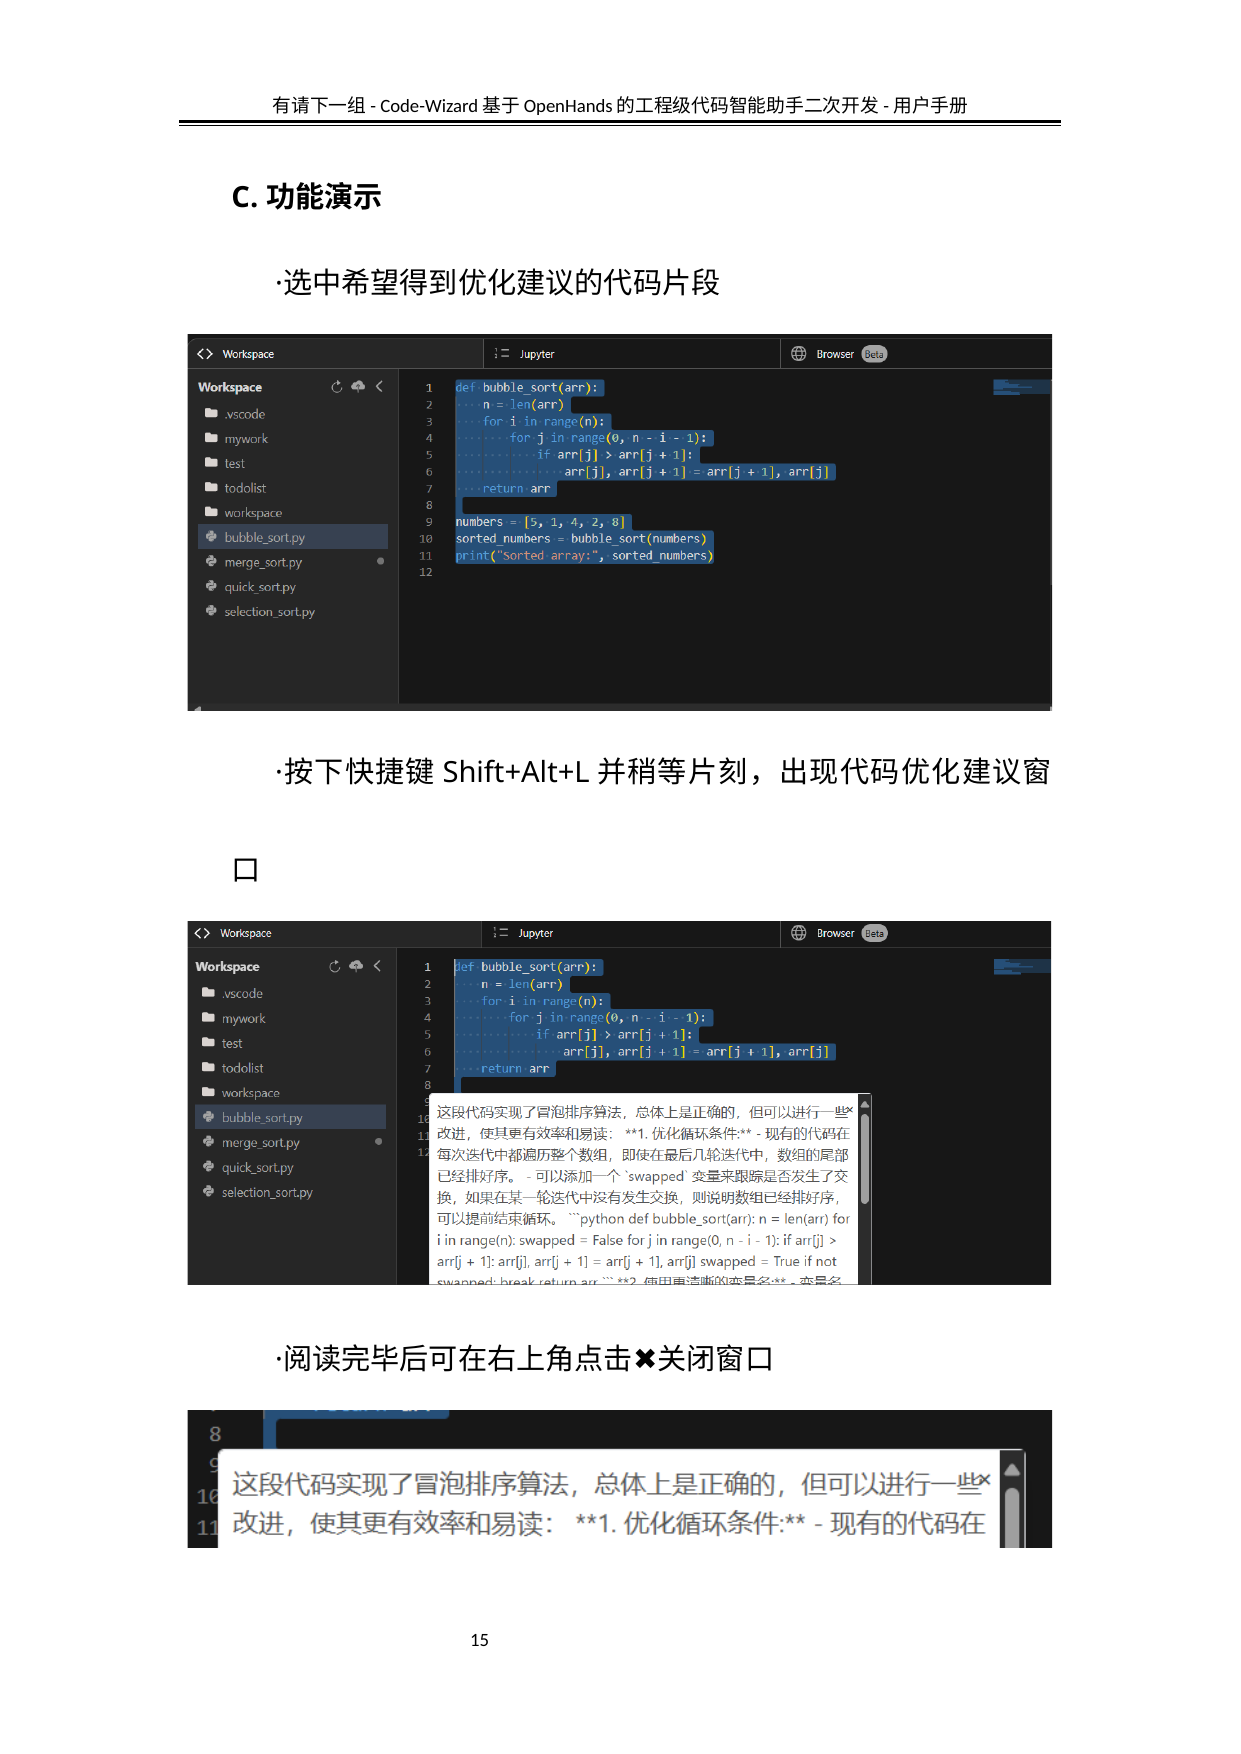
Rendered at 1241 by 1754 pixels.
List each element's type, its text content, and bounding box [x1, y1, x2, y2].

picture [187, 1410, 1053, 1548]
picture [187, 334, 1053, 711]
list ·阅读完毕后可在右上角点击✖关闭窗口 [231, 1324, 1053, 1389]
list ·按下快捷键Shift+Alt+L并稍等片刻，出现代码优化建议窗口 [231, 738, 1053, 900]
text C. 功能演示 [187, 162, 1053, 227]
text ·选中希望得到优化建议的代码片段 [231, 248, 1053, 313]
picture [187, 921, 1052, 1285]
